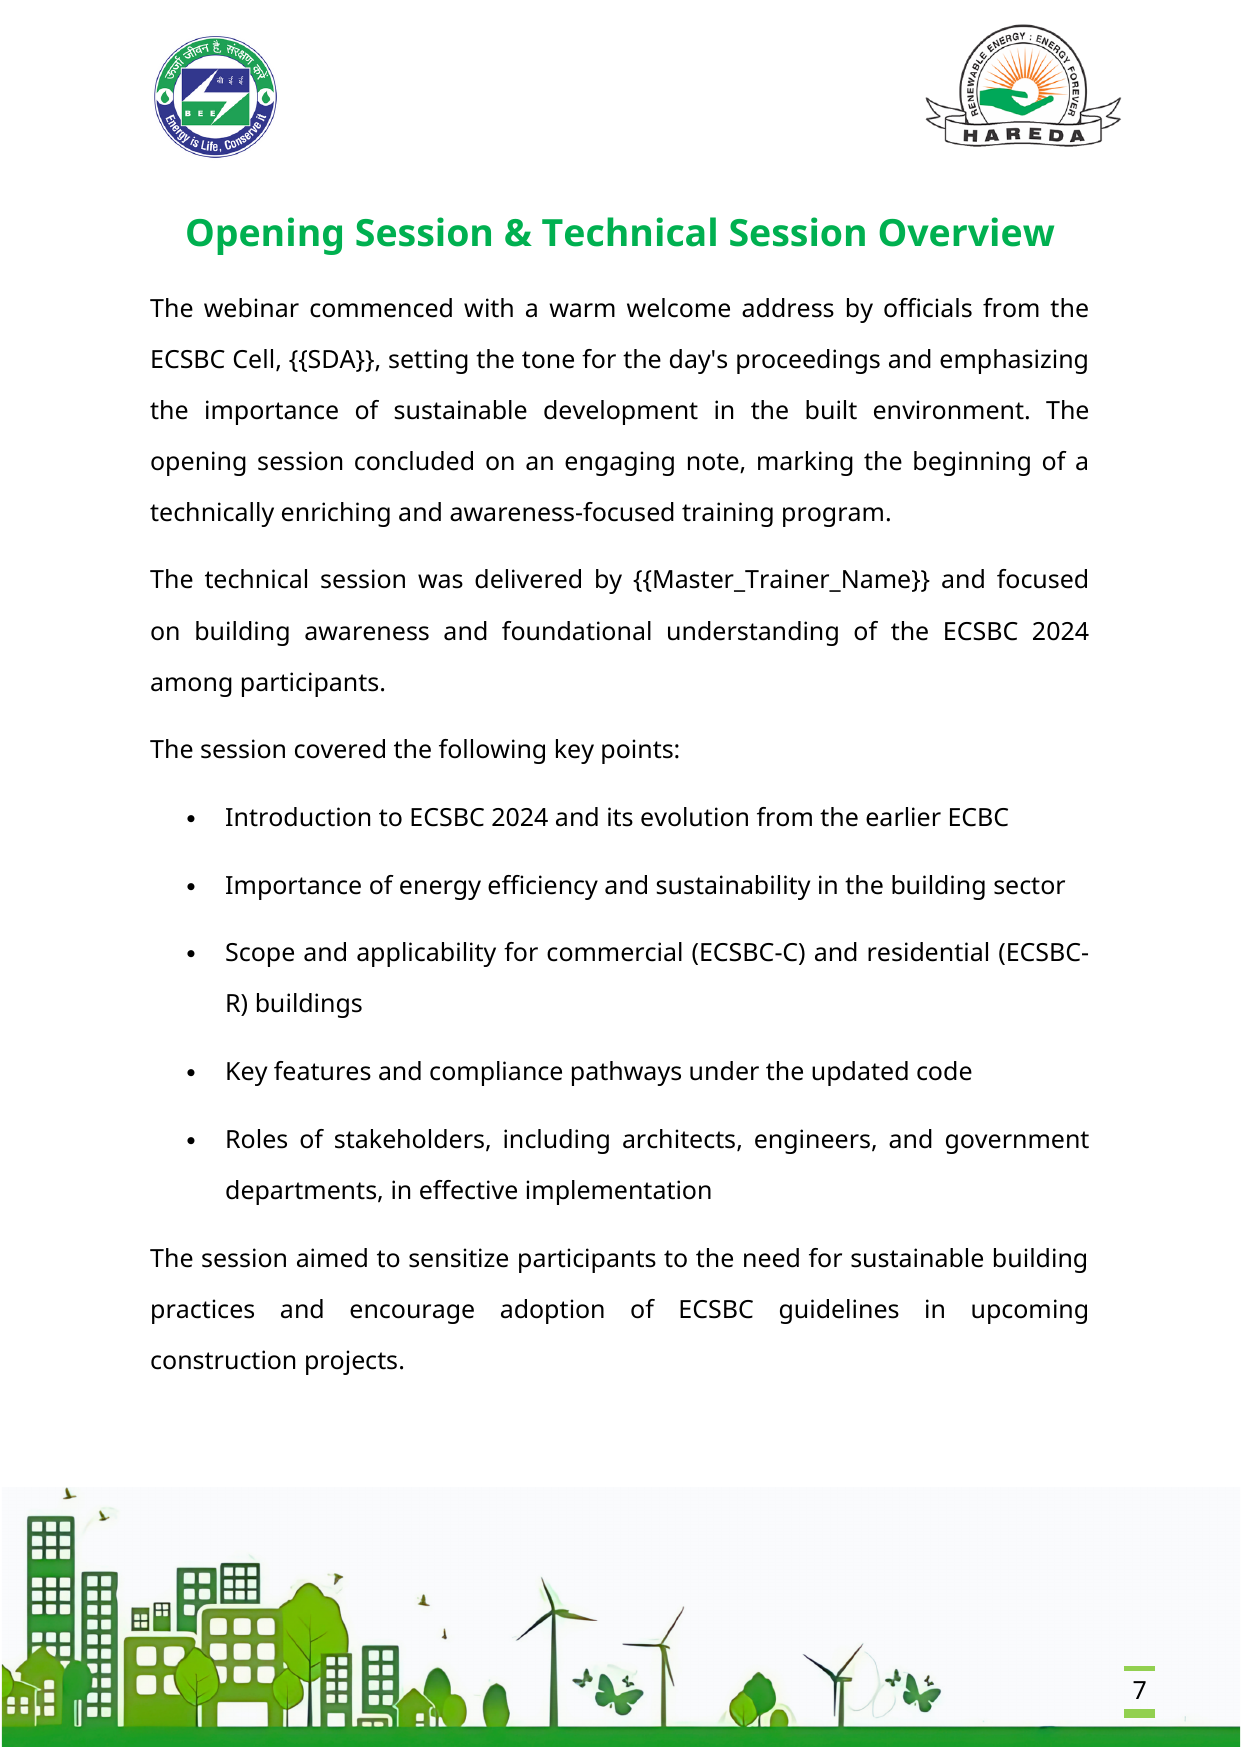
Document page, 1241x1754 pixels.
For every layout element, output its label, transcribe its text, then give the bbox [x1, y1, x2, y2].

list Key features and compliance pathways under the updated code [187, 1054, 1090, 1088]
list Introduction to ECSBC 2024 and its evolution from the earlier ECBC [187, 800, 1090, 834]
picture [1, 1487, 1241, 1747]
text The technical session was delivered by {{Master_Trainer_Name}} and focused on building awareness and foundational understanding of the ECSBC 2024 among participants. [150, 562, 1090, 698]
text The session covered the following key points: [150, 732, 1090, 766]
picture [915, 0, 1131, 151]
text The session aimed to sensitize participants to the need for sustainable building practices and encourage adoption of ECSBC guidelines in upcoming construction projects. [150, 1240, 1090, 1376]
subtitle Opening Session & Technical Session Overview [150, 207, 1090, 258]
list Roles of stakeholders, including architects, engineers, and government departments, in effective implementation [187, 1122, 1090, 1207]
text The webinar commenced with a warm welcome address by officials from the ECSBC Cell, {{SDA}}, setting the tone for the day's proceedings and emphasizing the importance of sustainable development in the built environment. The opening session concluded on an engaging note, marking the beginning of a technically enriching and awareness-focused training program. [150, 290, 1090, 528]
list Importance of energy efficiency and sustainability in the building sector [187, 867, 1090, 901]
picture [150, 32, 280, 161]
list Scope and applicability for commercial (ECSBC-C) and residential (ECSBC-R) buildings [187, 935, 1090, 1020]
